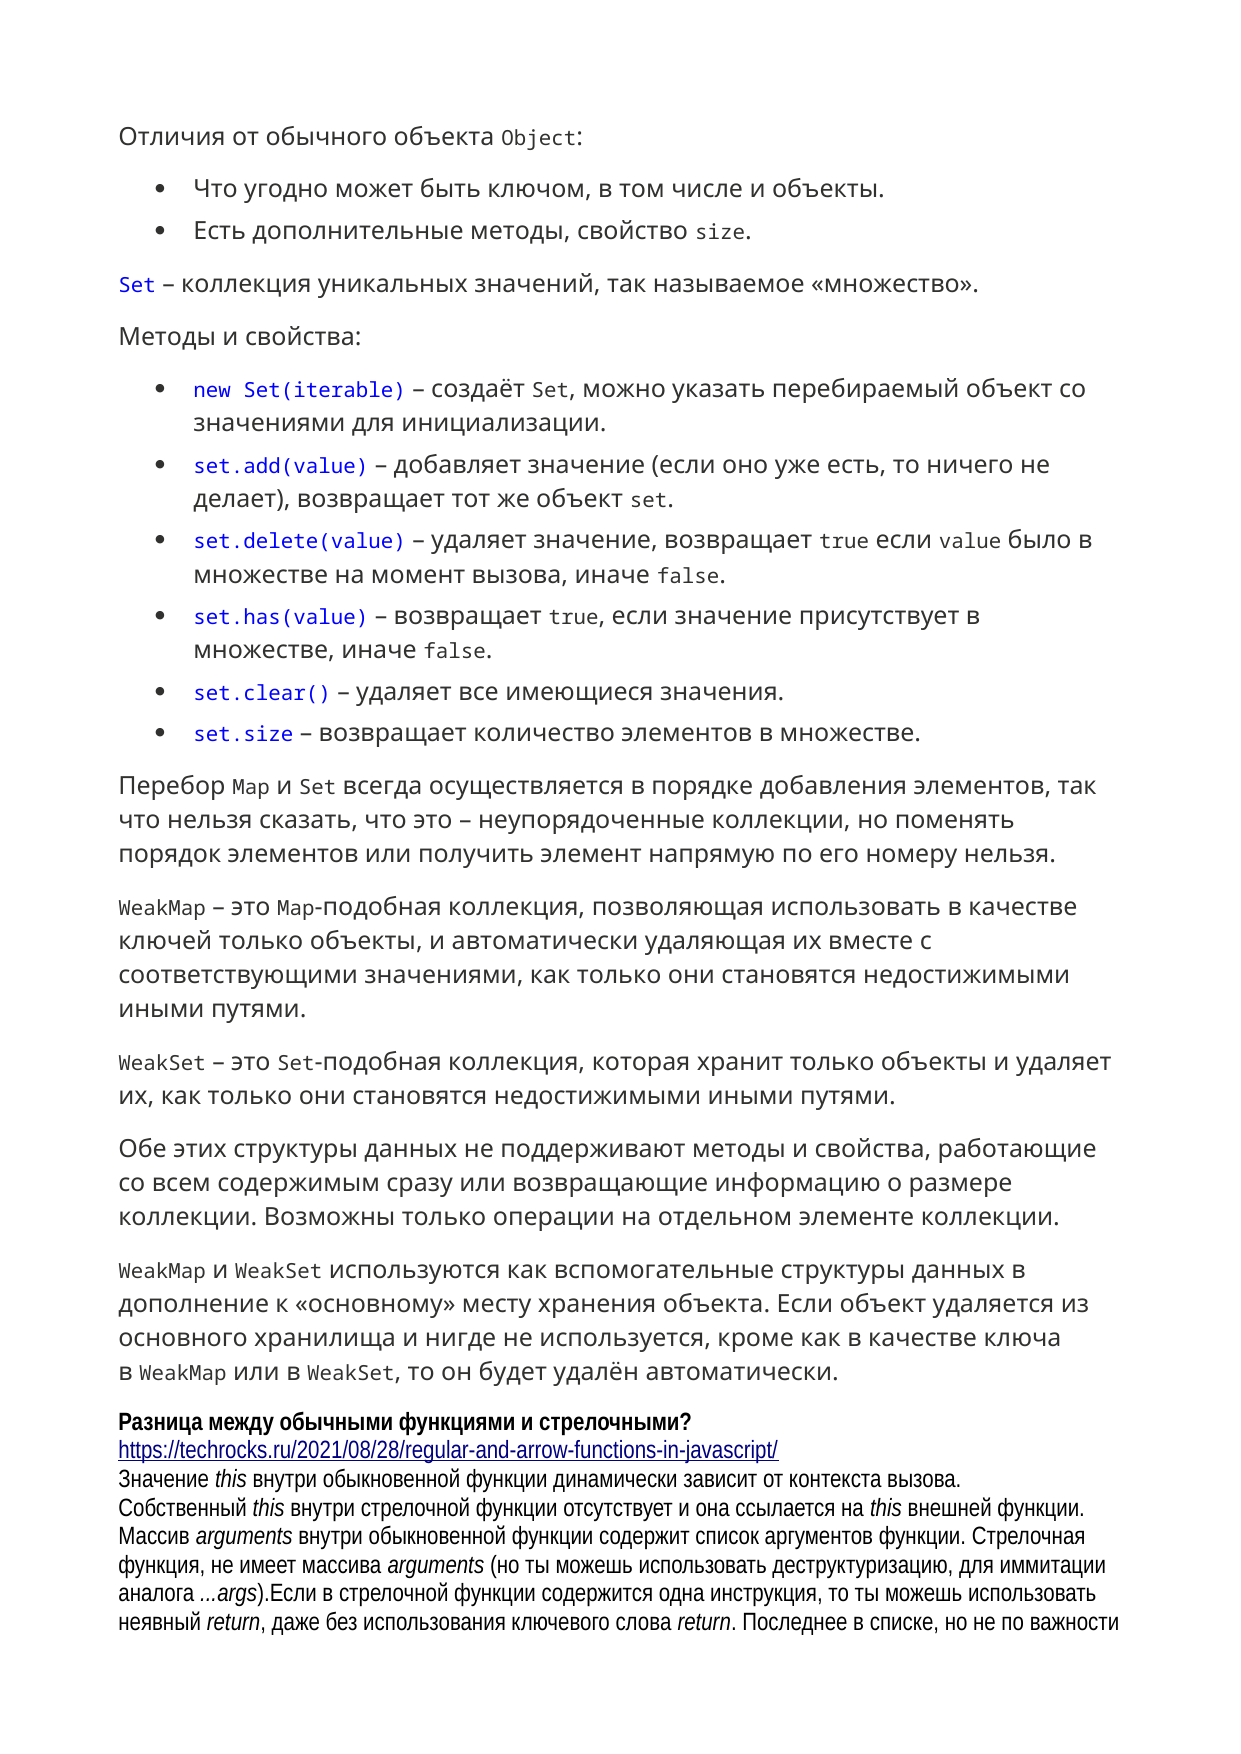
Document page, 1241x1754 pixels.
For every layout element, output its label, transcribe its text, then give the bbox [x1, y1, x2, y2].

text Разница между обычными функциями и стрелочными? [118, 1407, 1122, 1435]
text Обе этих структуры данных не поддерживают методы и свойства, работающие со всем содержимым сразу или возвращающие информацию о размере коллекции. Возможны только операции на отдельном элементе коллекции. [118, 1131, 1122, 1233]
list Что угодно может быть ключом, в том числе и объекты. [156, 171, 1122, 205]
text Отличия от обычного объекта Object: [118, 118, 1122, 152]
text Методы и свойства: [118, 318, 1122, 352]
list set.size – возвращает количество элементов в множестве. [156, 715, 1122, 749]
list set.clear() – удаляет все имеющиеся значения. [156, 673, 1122, 707]
list set.delete(value) – удаляет значение, возвращает true если value было в множестве на момент вызова, иначе false. [156, 522, 1122, 590]
text Перебор Map и Set всегда осуществляется в порядке добавления элементов, так что нельзя сказать, что это – неупорядоченные коллекции, но поменять порядок элементов или получить элемент напрямую по его номеру нельзя. [118, 768, 1122, 870]
text WeakSet – это Set-подобная коллекция, которая хранит только объекты и удаляет их, как только они становятся недостижимыми иными путями. [118, 1044, 1122, 1112]
text https://techrocks.ru/2021/08/28/regular-and-arrow-functions-in-javascript/ [118, 1435, 1122, 1464]
list set.add(value) – добавляет значение (если оно уже есть, то ничего не делает), возвращает тот же объект set. [156, 447, 1122, 515]
list Есть дополнительные методы, свойство size. [156, 212, 1122, 247]
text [118, 1464, 1122, 1636]
text WeakMap и WeakSet используются как вспомогательные структуры данных в дополнение к «основному» месту хранения объекта. Если объект удаляется из основного хранилища и нигде не используется, кроме как в качестве ключа в WeakMap или в WeakSet, то он будет удалён автоматически. [118, 1252, 1122, 1388]
list set.has(value) – возвращает true, если значение присутствует в множестве, иначе false. [156, 598, 1122, 666]
list new Set(iterable) – создаёт Set, можно указать перебираемый объект со значениями для инициализации. [156, 371, 1122, 439]
text Set – коллекция уникальных значений, так называемое «множество». [118, 265, 1122, 299]
text WeakMap – это Map-подобная коллекция, позволяющая использовать в качестве ключей только объекты, и автоматически удаляющая их вместе с соответствующими значениями, как только они становятся недостижимыми иными путями. [118, 889, 1122, 1025]
